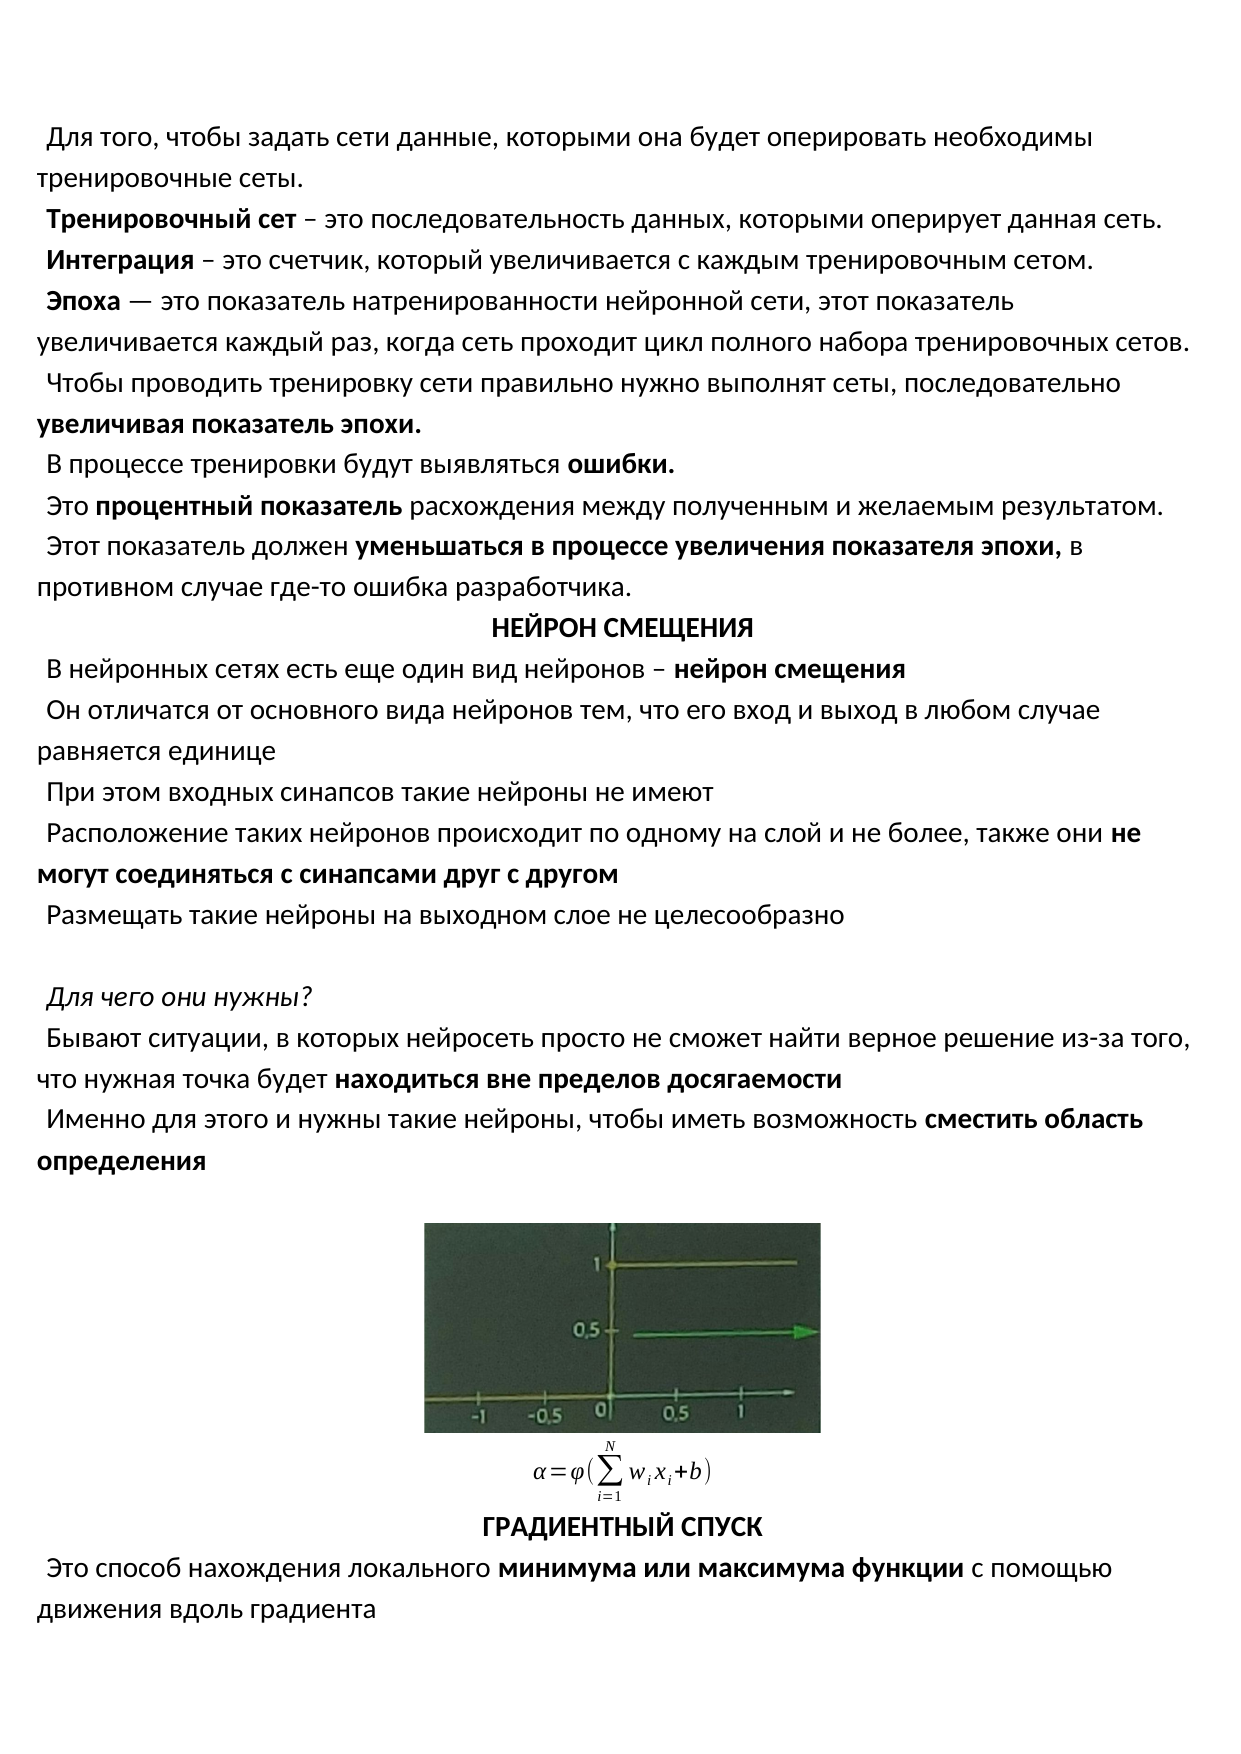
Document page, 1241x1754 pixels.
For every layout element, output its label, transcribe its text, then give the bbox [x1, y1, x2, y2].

text Бывают ситуации, в которых нейросеть просто не сможет найти верное решение из-за того, что нужная точка будет находиться вне пределов досягаемости [37, 1019, 1199, 1095]
text Для того, чтобы задать сети данные, которыми она будет оперировать необходимы тренировочные сеты. [37, 118, 1199, 195]
text Это процентный показатель расхождения между полученным и желаемым результатом. [37, 487, 1199, 522]
picture [424, 1223, 821, 1433]
text При этом входных синапсов такие нейроны не имеют [37, 773, 1199, 809]
text Эпоха — это показатель натренированности нейронной сети, этот показатель увеличивается каждый раз, когда сеть проходит цикл полного набора тренировочных сетов. [37, 282, 1199, 358]
text Тренировочный сет – это последовательность данных, которыми оперирует данная сеть. [37, 200, 1199, 236]
text ГРАДИЕНТНЫЙ СПУСК [37, 1508, 1199, 1544]
text В процессе тренировки будут выявляться ошибки. [37, 446, 1199, 481]
text Этот показатель должен уменьшаться в процессе увеличения показателя эпохи, в противном случае где-то ошибка разработчика. [37, 527, 1199, 604]
text Интеграция – это счетчик, который увеличивается с каждым тренировочным сетом. [37, 241, 1199, 277]
text Именно для этого и нужны такие нейроны, чтобы иметь возможность сместить область определения [37, 1101, 1199, 1177]
text Для чего они нужны? [37, 978, 1199, 1013]
text Это способ нахождения локального минимума или максимума функции с помощью движения вдоль градиента [37, 1549, 1199, 1626]
text Расположение таких нейронов происходит по одному на слой и не более, также они не могут соединяться с синапсами друг с другом [37, 814, 1199, 891]
text Чтобы проводить тренировку сети правильно нужно выполнят сеты, последовательно увеличивая показатель эпохи. [37, 364, 1199, 440]
text Он отличатся от основного вида нейронов тем, что его вход и выход в любом случае равняется единице [37, 691, 1199, 768]
text Размещать такие нейроны на выходном слое не целесообразно [37, 896, 1199, 932]
text В нейронных сетях есть еще один вид нейронов – нейрон смещения [37, 650, 1199, 686]
text НЕЙРОН СМЕЩЕНИЯ [37, 609, 1199, 645]
